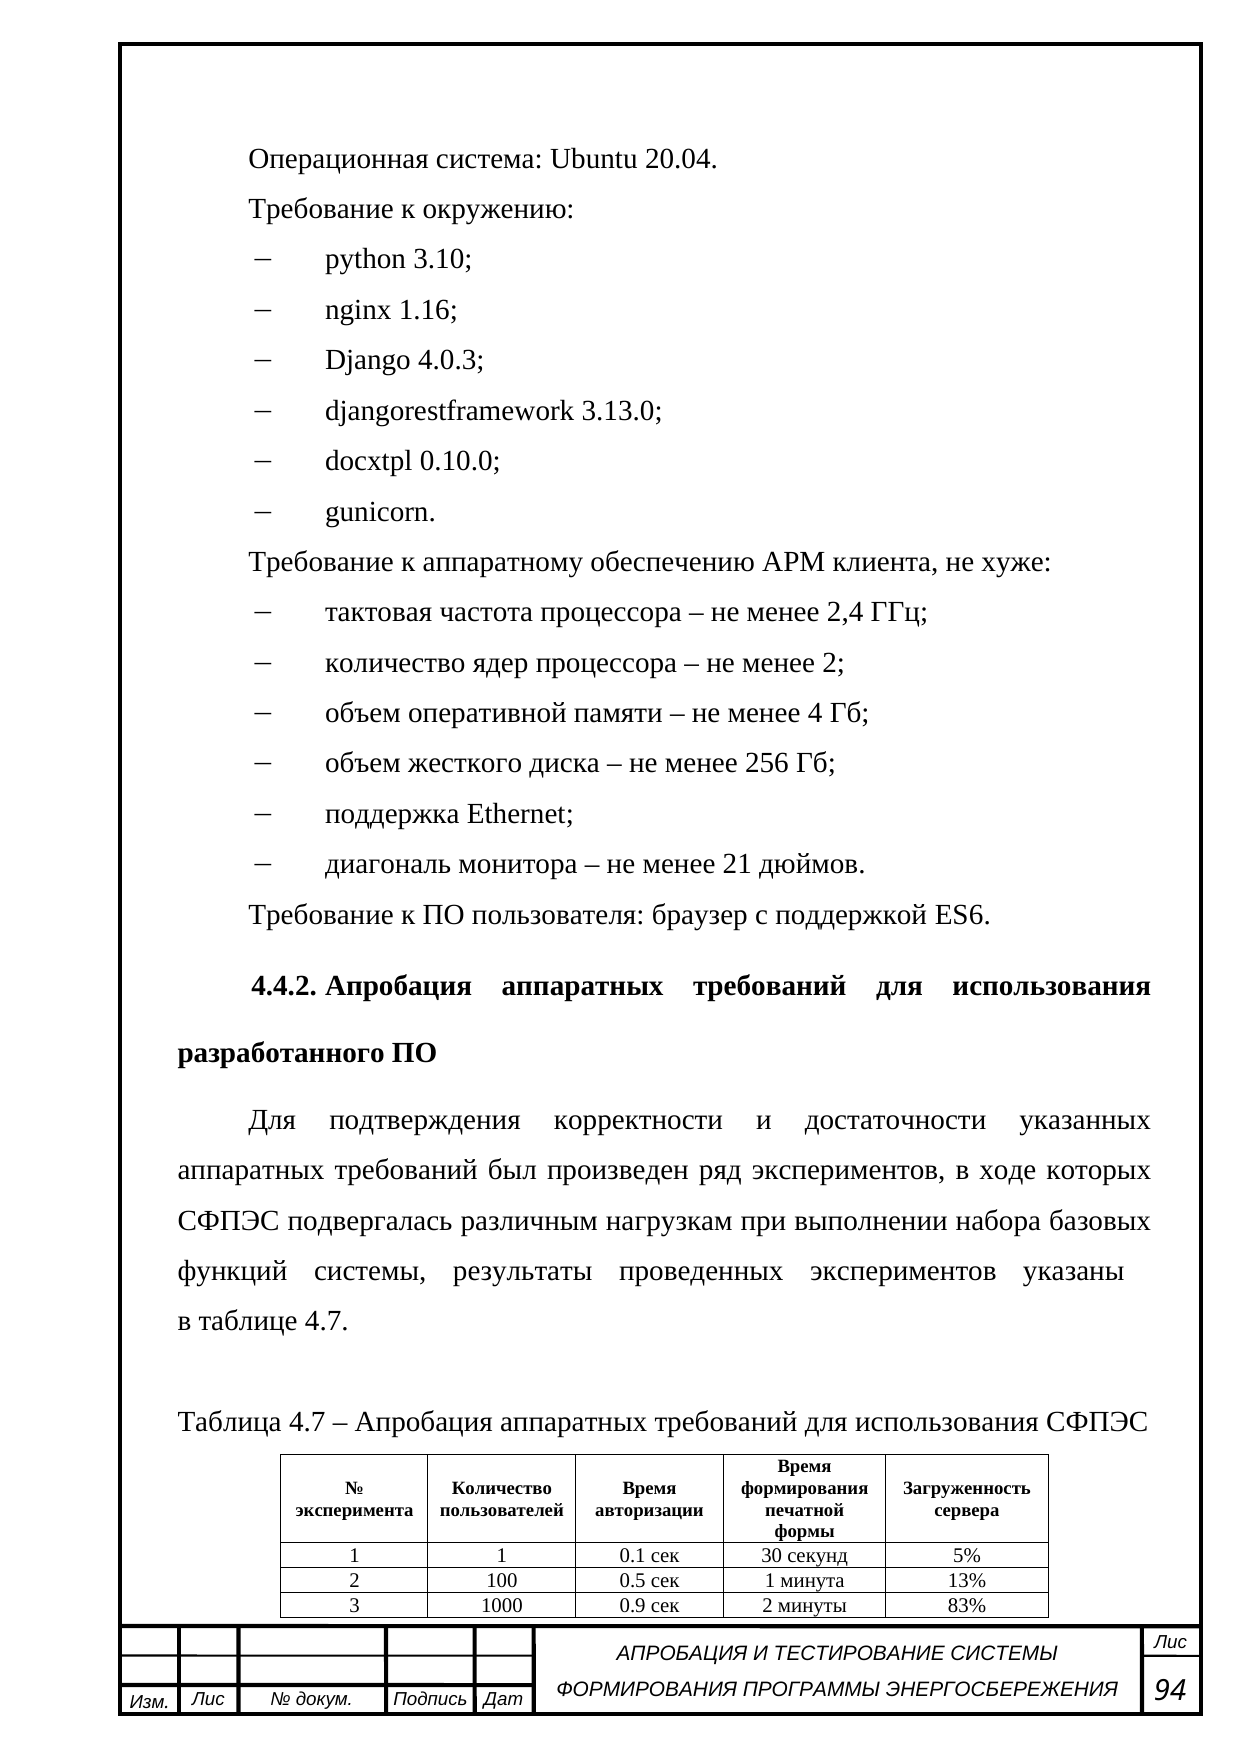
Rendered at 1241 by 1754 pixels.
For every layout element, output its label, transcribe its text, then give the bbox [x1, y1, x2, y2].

table_cell 2 минуты [724, 1593, 885, 1617]
table_header № эксперимента [281, 1455, 427, 1542]
table_cell 13% [886, 1568, 1048, 1592]
list объем оперативной памяти – не менее 4 Гб; [177, 695, 1152, 729]
list djangorestframework 3.13.0; [177, 393, 1152, 426]
text Таблица 4.7 – Апробация аппаратных требований для использования СФПЭС [177, 1404, 1152, 1438]
table_cell 30 секунд [724, 1543, 885, 1567]
table_cell 0.5 сек [576, 1568, 723, 1592]
table_header Время формирования печатной формы [724, 1455, 885, 1542]
list поддержка Ethernet; [177, 796, 1152, 830]
table_cell 100 [428, 1568, 575, 1592]
table_header Количество пользователей [428, 1455, 575, 1542]
list количество ядер процессора – не менее 2; [177, 645, 1152, 678]
table_cell 83% [886, 1593, 1048, 1617]
table_cell 1 [428, 1543, 575, 1567]
table_header Загруженность сервера [886, 1455, 1048, 1542]
list тактовая частота процессора – не менее 2,4 ГГц; [177, 594, 1152, 628]
text Для подтверждения корректности и достаточности указанных аппаратных требований был произведен ряд экспериментов, в ходе которых СФПЭС подвергалась различным нагрузкам при выполнении набора базовых функций системы, результаты проведенных экспериментов указаны в таблице 4.7. [177, 1102, 1152, 1337]
list nginx 1.16; [177, 292, 1152, 326]
table_cell 1 [281, 1543, 427, 1567]
text Требование к аппаратному обеспечению АРМ клиента, не хуже: [177, 544, 1152, 578]
table_cell 1000 [428, 1593, 575, 1617]
table_header Время авторизации [576, 1455, 723, 1542]
subtitle Апробация аппаратных требований для использования разработанного ПО [177, 968, 1152, 1069]
table_cell 2 [281, 1568, 427, 1592]
table_cell 3 [281, 1593, 427, 1617]
list docxtpl 0.10.0; [177, 443, 1152, 477]
table_cell 0.9 сек [576, 1593, 723, 1617]
list Django 4.0.3; [177, 342, 1152, 376]
list объем жесткого диска – не менее 256 Гб; [177, 746, 1152, 779]
list python 3.10; [177, 242, 1152, 275]
text Требование к ПО пользователя: браузер с поддержкой ES6. [177, 897, 1152, 930]
table_cell 1 минута [724, 1568, 885, 1592]
text Операционная система: Ubuntu 20.04. [177, 141, 1152, 174]
text Требование к окружению: [177, 191, 1152, 225]
table_cell 0.1 cек [576, 1543, 723, 1567]
list gunicorn. [177, 494, 1152, 527]
list диагональ монитора – не менее 21 дюймов. [177, 846, 1152, 880]
table_cell 5% [886, 1543, 1048, 1567]
